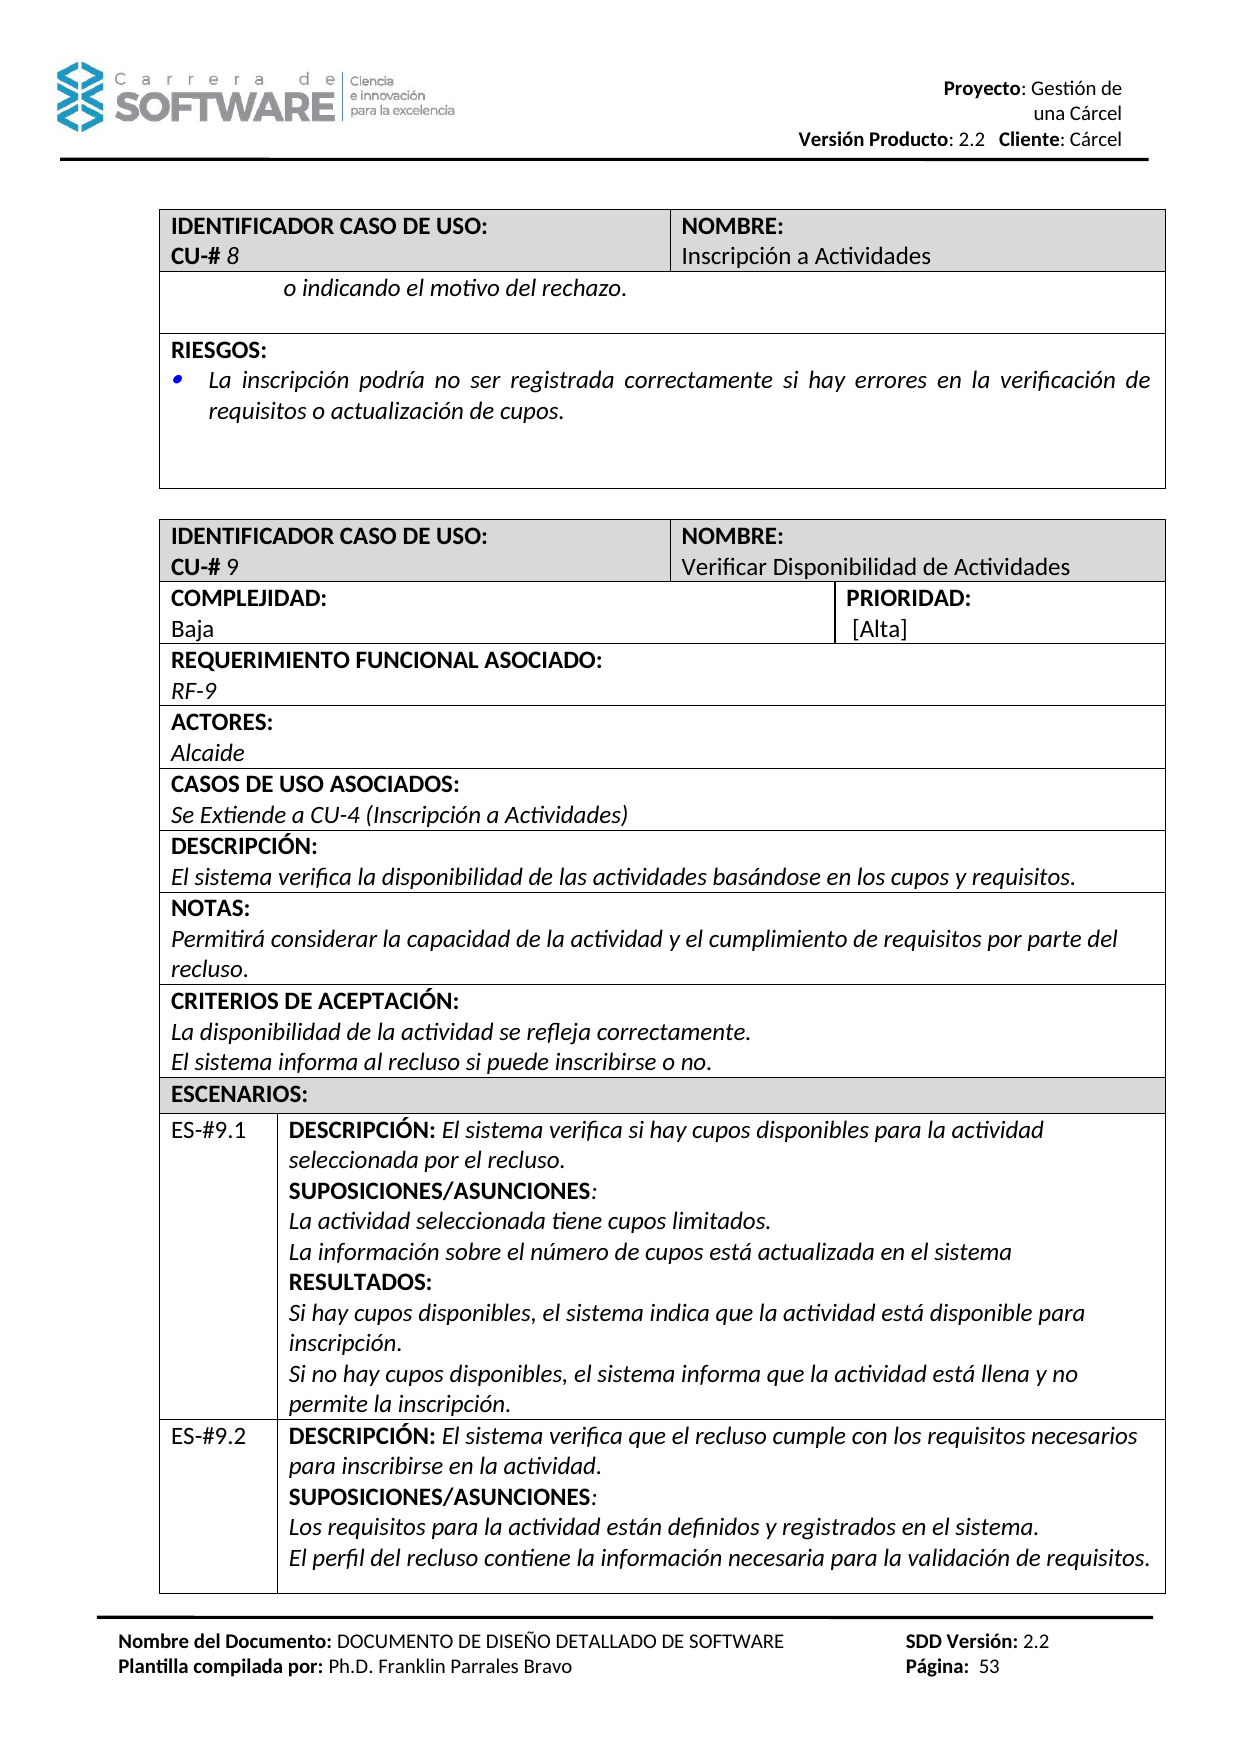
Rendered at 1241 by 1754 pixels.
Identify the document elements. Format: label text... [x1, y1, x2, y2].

table_cell ESCENARIOS: [160, 1078, 1165, 1113]
table_cell CRITERIOS DE ACEPTACIÓN: La disponibilidad de la actividad se refleja correctamente. El sistema informa al recluso si puede inscribirse o no. [160, 985, 1165, 1077]
table_cell ACTORES: Alcaide [160, 706, 1165, 767]
table_header IDENTIFICADOR CASO DE USO: CU-# 9 [160, 520, 670, 581]
table_cell NOTAS: Permitirá considerar la capacidad de la actividad y el cumplimiento de requisitos por parte del recluso. [160, 893, 1165, 984]
table_cell PRIORIDAD: [Alta] [836, 582, 1165, 643]
table_cell DESCRIPCIÓN: El sistema verifica si hay cupos disponibles para la actividad seleccionada por el recluso. SUPOSICIONES/ASUNCIONES: La actividad seleccionada tiene cupos limitados. La información sobre el número de cupos está actualizada en el sistema RESULTADOS: Si hay cupos disponibles, el sistema indica que la actividad está disponible para inscripción. Si no hay cupos disponibles, el sistema informa que la actividad está llena y no permite la inscripción. [278, 1114, 1165, 1419]
table_cell CASOS DE USO ASOCIADOS: Se Extiende a CU-4 (Inscripción a Actividades) [160, 769, 1165, 829]
table_cell RIESGOS: La inscripción podría no ser registrada correctamente si hay errores en la verificación de requisitos o actualización de cupos. [160, 334, 1165, 487]
table_cell ES-#9.2 [160, 1420, 277, 1593]
table_cell DESCRIPCIÓN: El sistema verifica la disponibilidad de las actividades basándose en los cupos y requisitos. [160, 831, 1165, 892]
table_cell REQUERIMIENTO FUNCIONAL ASOCIADO: RF-9 [160, 644, 1165, 705]
table_cell ES-#9.1 [160, 1114, 277, 1419]
table_header NOMBRE: Verificar Disponibilidad de Actividades [671, 520, 1165, 581]
picture [46, 46, 461, 154]
table_header NOMBRE: Inscripción a Actividades [671, 210, 1165, 271]
table_header IDENTIFICADOR CASO DE USO: CU-# 8 [160, 210, 670, 271]
table_cell COMPLEJIDAD: Baja [160, 582, 834, 643]
